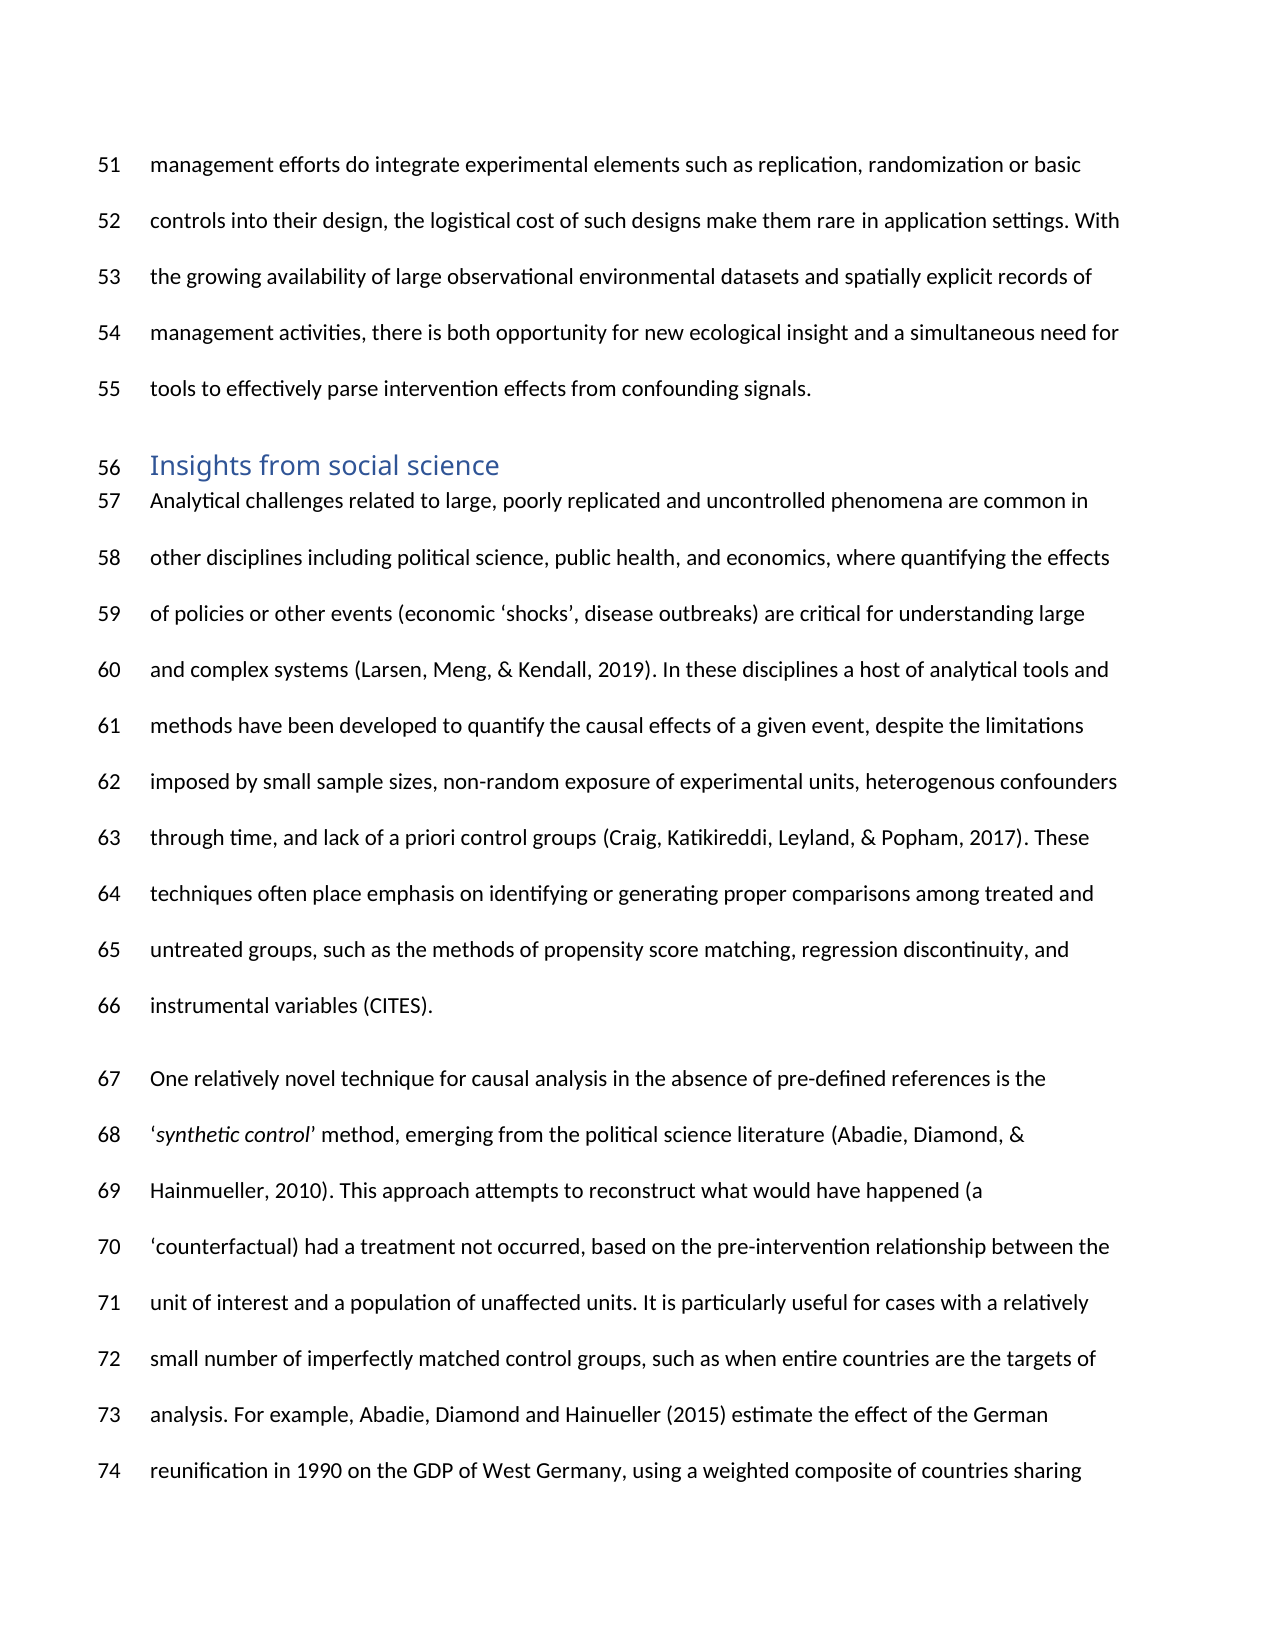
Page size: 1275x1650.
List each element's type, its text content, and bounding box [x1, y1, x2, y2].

text Analytical challenges related to large, poorly replicated and uncontrolled phenomena are common in other disciplines including political science, public health, and economics, where quantifying the effects of policies or other events (economic ‘shocks’, disease outbreaks) are critical for understanding large and complex systems (Larsen, Meng, & Kendall, 2019). In these disciplines a host of analytical tools and methods have been developed to quantify the causal effects of a given event, despite the limitations imposed by small sample sizes, non-random exposure of experimental units, heterogenous confounders through time, and lack of a priori control groups (Craig, Katikireddi, Leyland, & Popham, 2017). These techniques often place emphasis on identifying or generating proper comparisons among treated and untreated groups, such as the methods of propensity score matching, regression discontinuity, and instrumental variables (CITES). [150, 487, 1125, 1019]
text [150, 150, 1125, 402]
subtitle Insights from social science [150, 447, 1125, 484]
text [150, 1064, 1125, 1484]
